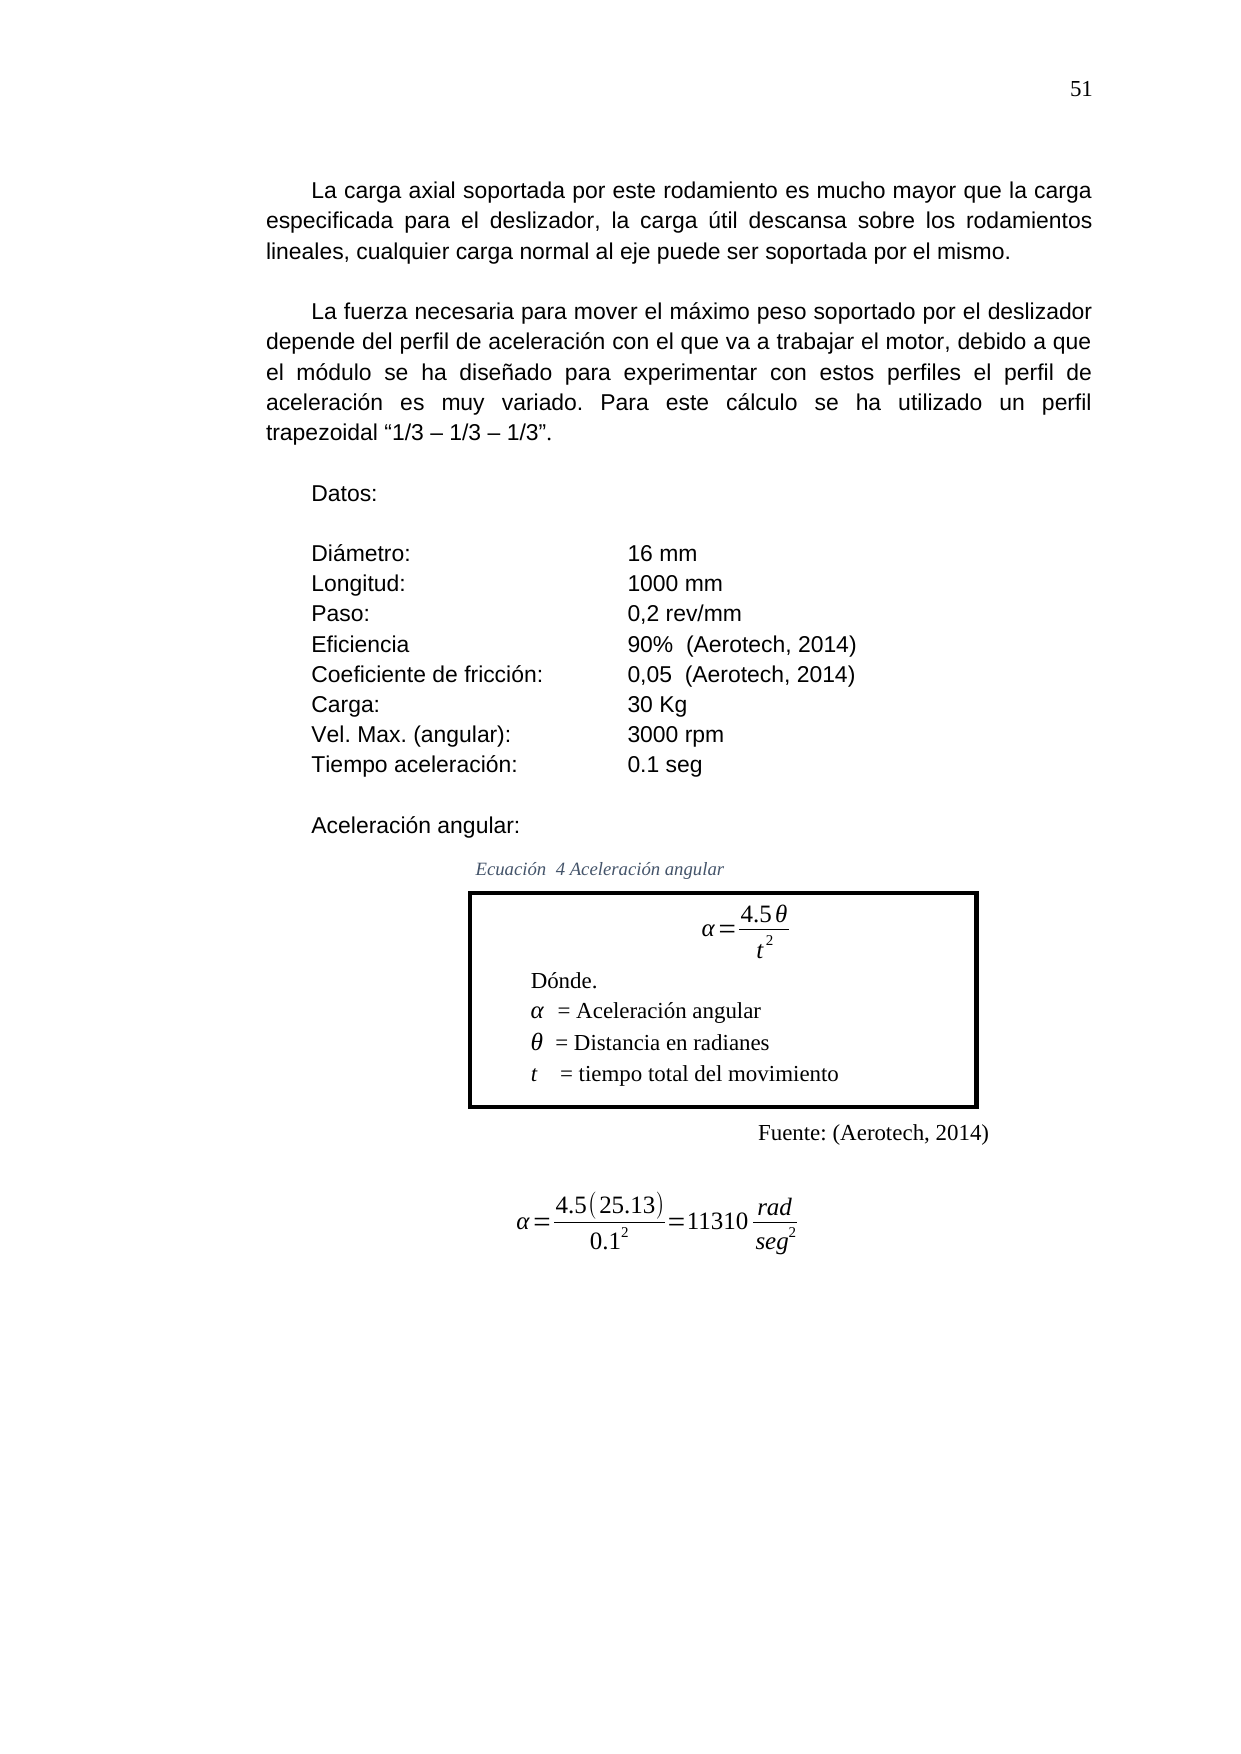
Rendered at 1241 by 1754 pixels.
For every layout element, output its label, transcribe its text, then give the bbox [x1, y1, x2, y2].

text Aceleración angular: [266, 812, 1092, 838]
text Vel. Max. (angular): 3000 rpm [266, 721, 1092, 747]
text La fuerza necesaria para mover el máximo peso soportado por el deslizador depende del perfil de aceleración con el que va a trabajar el motor, debido a que el módulo se ha diseñado para experimentar con estos perfiles el perfil de aceleración es muy variado. Para este cálculo se ha utilizado un perfil trapezoidal “1/3 – 1/3 – 1/3”. [266, 298, 1092, 445]
text Eficiencia 90% [266, 631, 1092, 657]
text Longitud: 1000 mm [266, 570, 1092, 596]
text Coeficiente de fricción: 0,05 [266, 661, 1092, 687]
text Datos: [266, 479, 1092, 506]
text Carga: 30 Kg [266, 691, 1092, 717]
text La carga axial soportada por este rodamiento es mucho mayor que la carga especificada para el deslizador, la carga útil descansa sobre los rodamientos lineales, cualquier carga normal al eje puede ser soportada por el mismo. [266, 177, 1092, 264]
text Diámetro: 16 mm [266, 540, 1092, 566]
text Tiempo aceleración: 0.1 seg [266, 751, 1092, 778]
text Paso: 0,2 rev/mm [266, 600, 1092, 627]
